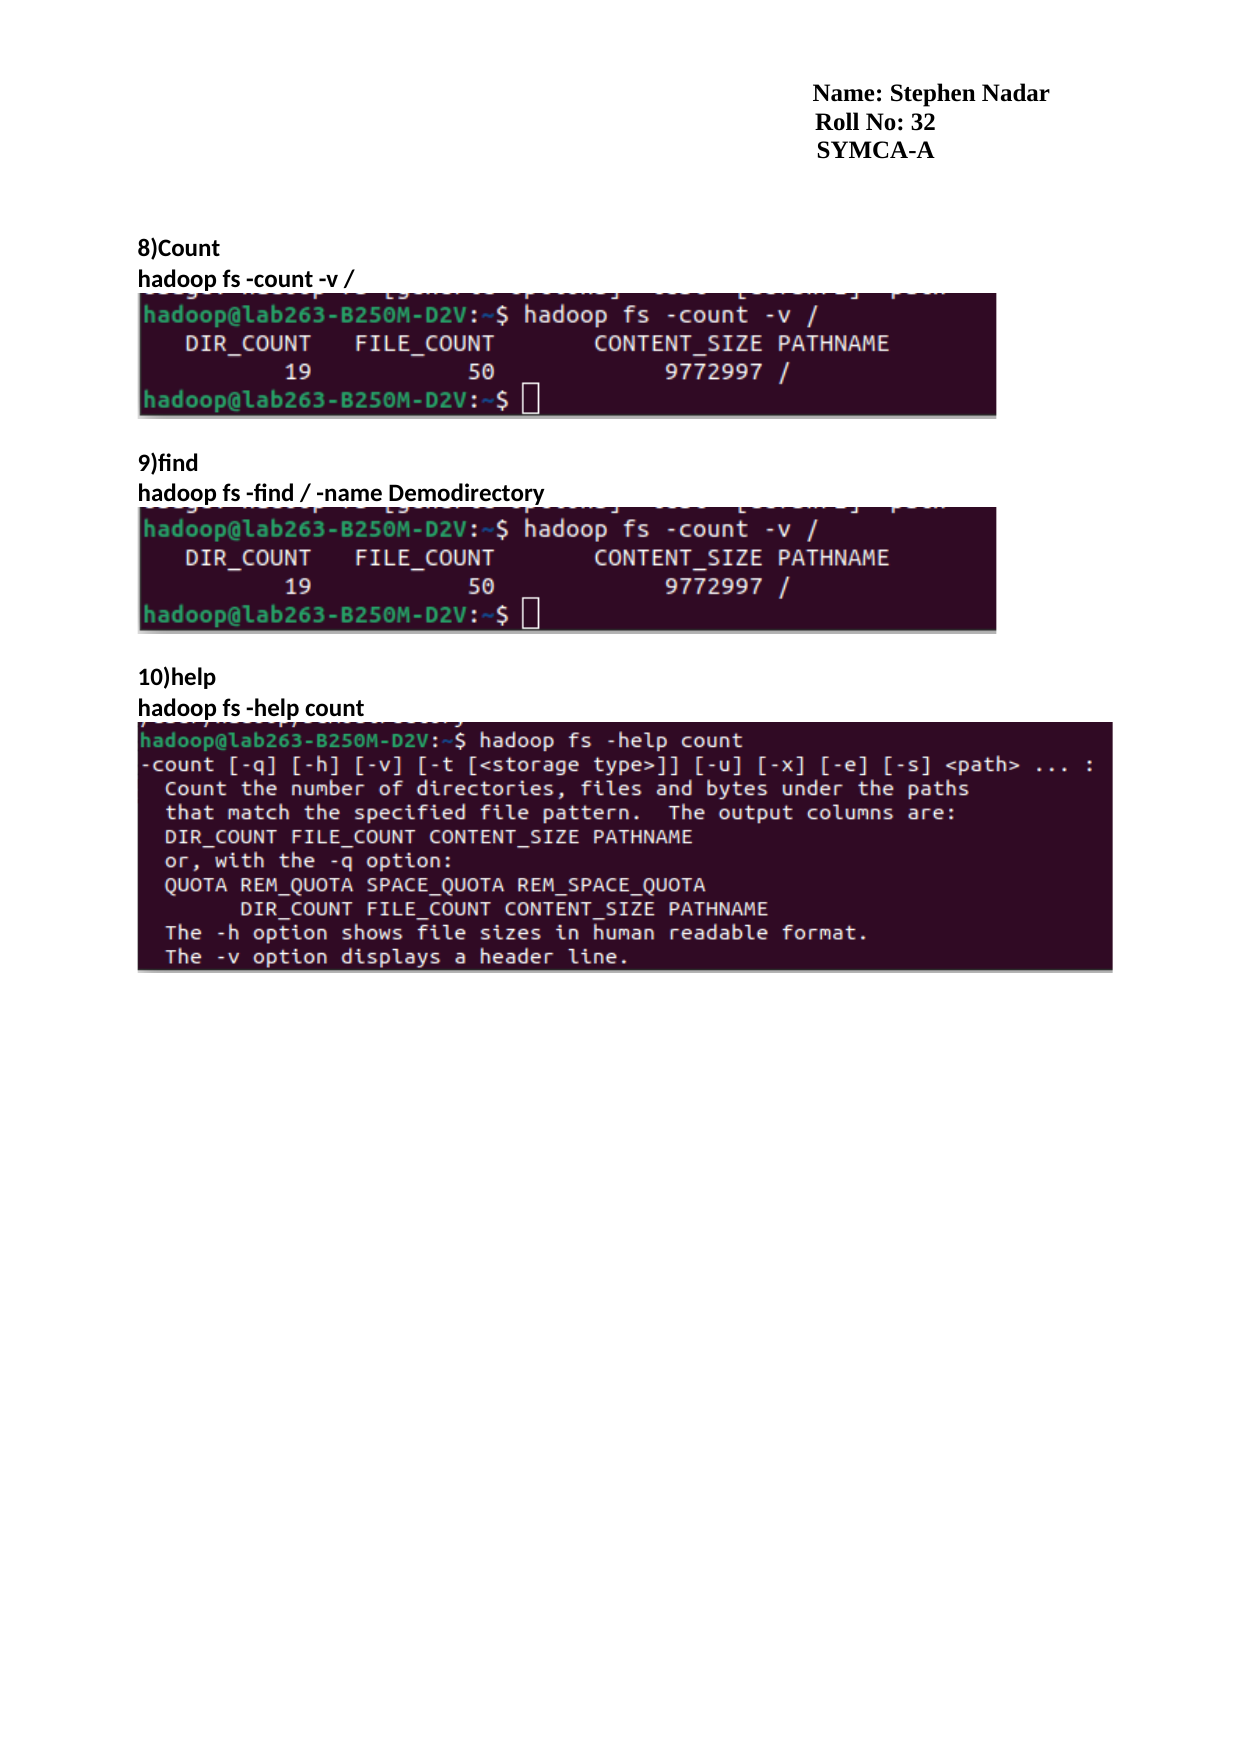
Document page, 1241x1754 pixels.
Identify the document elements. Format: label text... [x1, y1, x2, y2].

picture [137, 293, 997, 419]
text hadoop fs -help count [137, 692, 1107, 722]
text 9)find [137, 447, 1107, 477]
picture [137, 507, 997, 634]
picture [137, 722, 1113, 973]
text hadoop fs -find / -name Demodirectory [137, 477, 1107, 508]
text 8)Count [137, 232, 1107, 263]
text hadoop fs -count -v / [137, 263, 1107, 293]
text 10)help [137, 661, 1107, 692]
